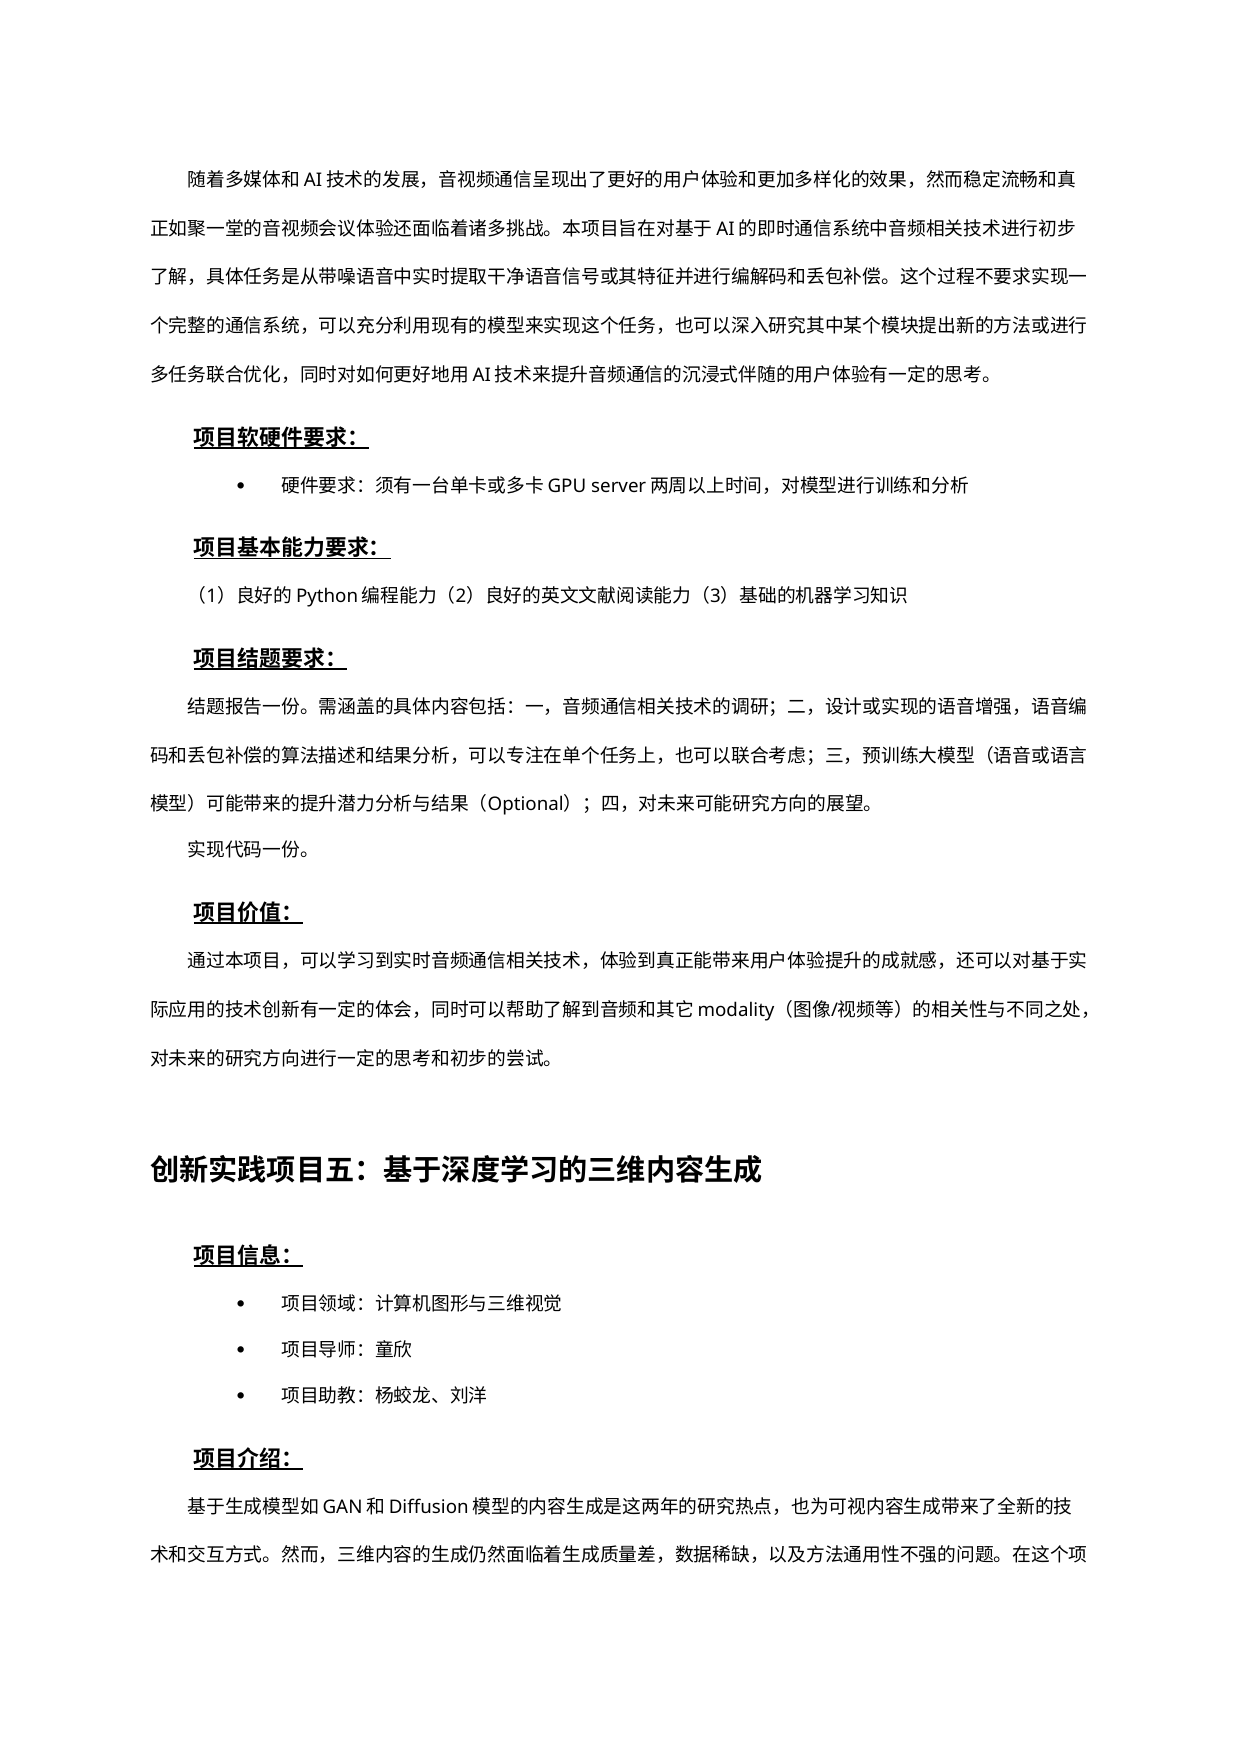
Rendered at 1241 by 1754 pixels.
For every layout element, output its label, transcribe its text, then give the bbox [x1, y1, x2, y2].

text 项目软硬件要求： [150, 419, 1090, 452]
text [150, 1489, 1090, 1570]
text 项目基本能力要求： [150, 530, 1090, 562]
text 随着多媒体和AI技术的发展，音视频通信呈现出了更好的用户体验和更加多样化的效果，然而稳定流畅和真正如聚一堂的音视频会议体验还面临着诸多挑战。本项目旨在对基于AI的即时通信系统中音频相关技术进行初步了解，具体任务是从带噪语音中实时提取干净语音信号或其特征并进行编解码和丢包补偿。这个过程不要求实现一个完整的通信系统，可以充分利用现有的模型来实现这个任务，也可以深入研究其中某个模块提出新的方法或进行多任务联合优化，同时对如何更好地用AI技术来提升音频通信的沉浸式伴随的用户体验有一定的思考。 [150, 162, 1090, 389]
text 实现代码一份。 [150, 832, 1090, 865]
text （1）良好的Python编程能力（2）良好的英文文献阅读能力（3）基础的机器学习知识 [150, 578, 1090, 611]
text 项目结题要求： [150, 641, 1090, 673]
text 项目介绍： [150, 1440, 1090, 1473]
text 项目信息： [150, 1238, 1090, 1270]
list 项目导师：童欣 [237, 1332, 1090, 1364]
text 项目价值： [150, 895, 1090, 927]
list 项目领域：计算机图形与三维视觉 [237, 1286, 1090, 1318]
text 结题报告一份。需涵盖的具体内容包括：一，音频通信相关技术的调研；二，设计或实现的语音增强，语音编码和丢包补偿的算法描述和结果分析，可以专注在单个任务上，也可以联合考虑；三，预训练大模型（语音或语言模型）可能带来的提升潜力分析与结果（Optional）；四，对未来可能研究方向的展望。 [150, 689, 1090, 819]
text 通过本项目，可以学习到实时音频通信相关技术，体验到真正能带来用户体验提升的成就感，还可以对基于实际应用的技术创新有一定的体会，同时可以帮助了解到音频和其它modality（图像/视频等）的相关性与不同之处，对未来的研究方向进行一定的思考和初步的尝试。 [150, 943, 1090, 1073]
list 项目助教：杨蛟龙、刘洋 [237, 1378, 1090, 1411]
text 创新实践项目五：基于深度学习的三维内容生成 [150, 1135, 1090, 1200]
list 硬件要求：须有一台单卡或多卡GPU server两周以上时间，对模型进行训练和分析 [237, 468, 1090, 500]
